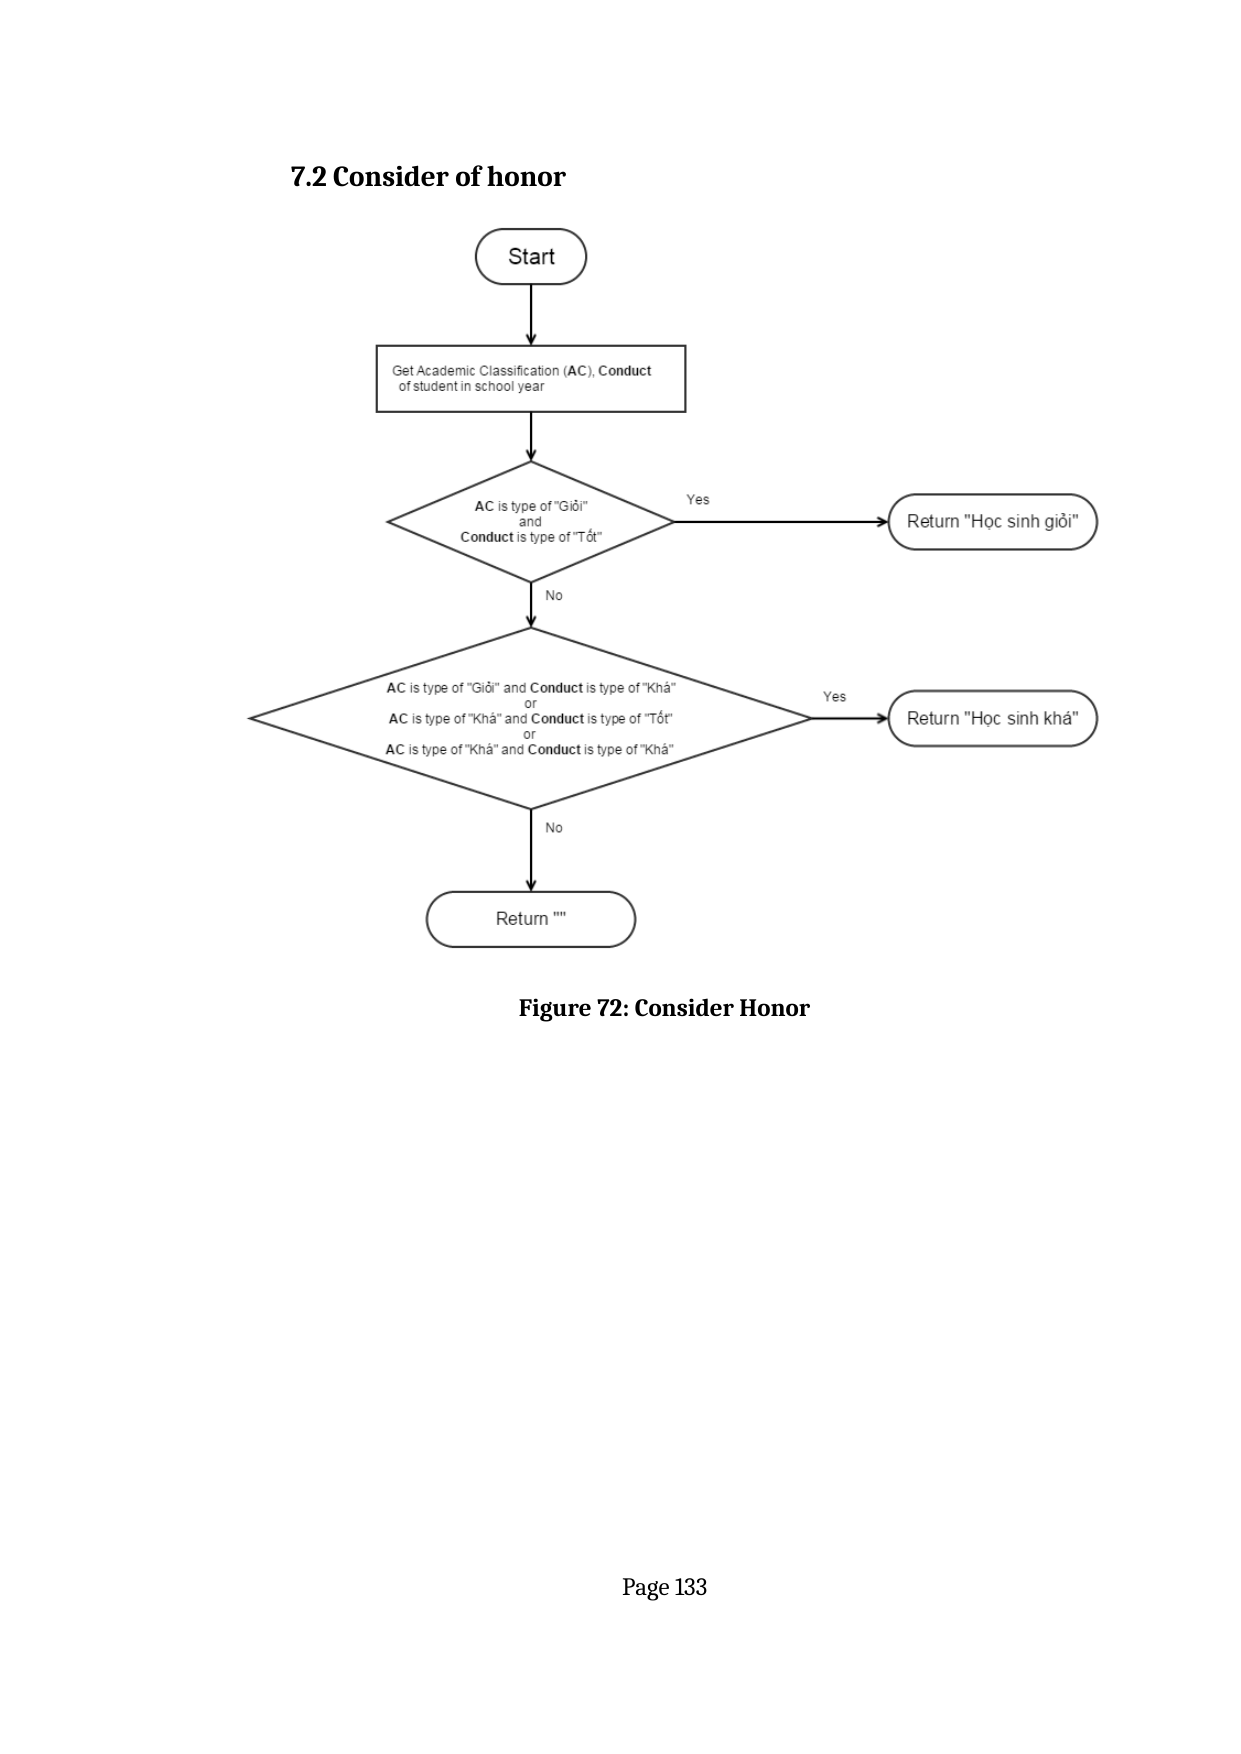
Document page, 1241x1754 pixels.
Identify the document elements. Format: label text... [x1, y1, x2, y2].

picture [206, 206, 1123, 969]
text Figure 72: Consider Honor [207, 994, 1122, 1022]
subtitle Consider of honor [291, 160, 1122, 194]
